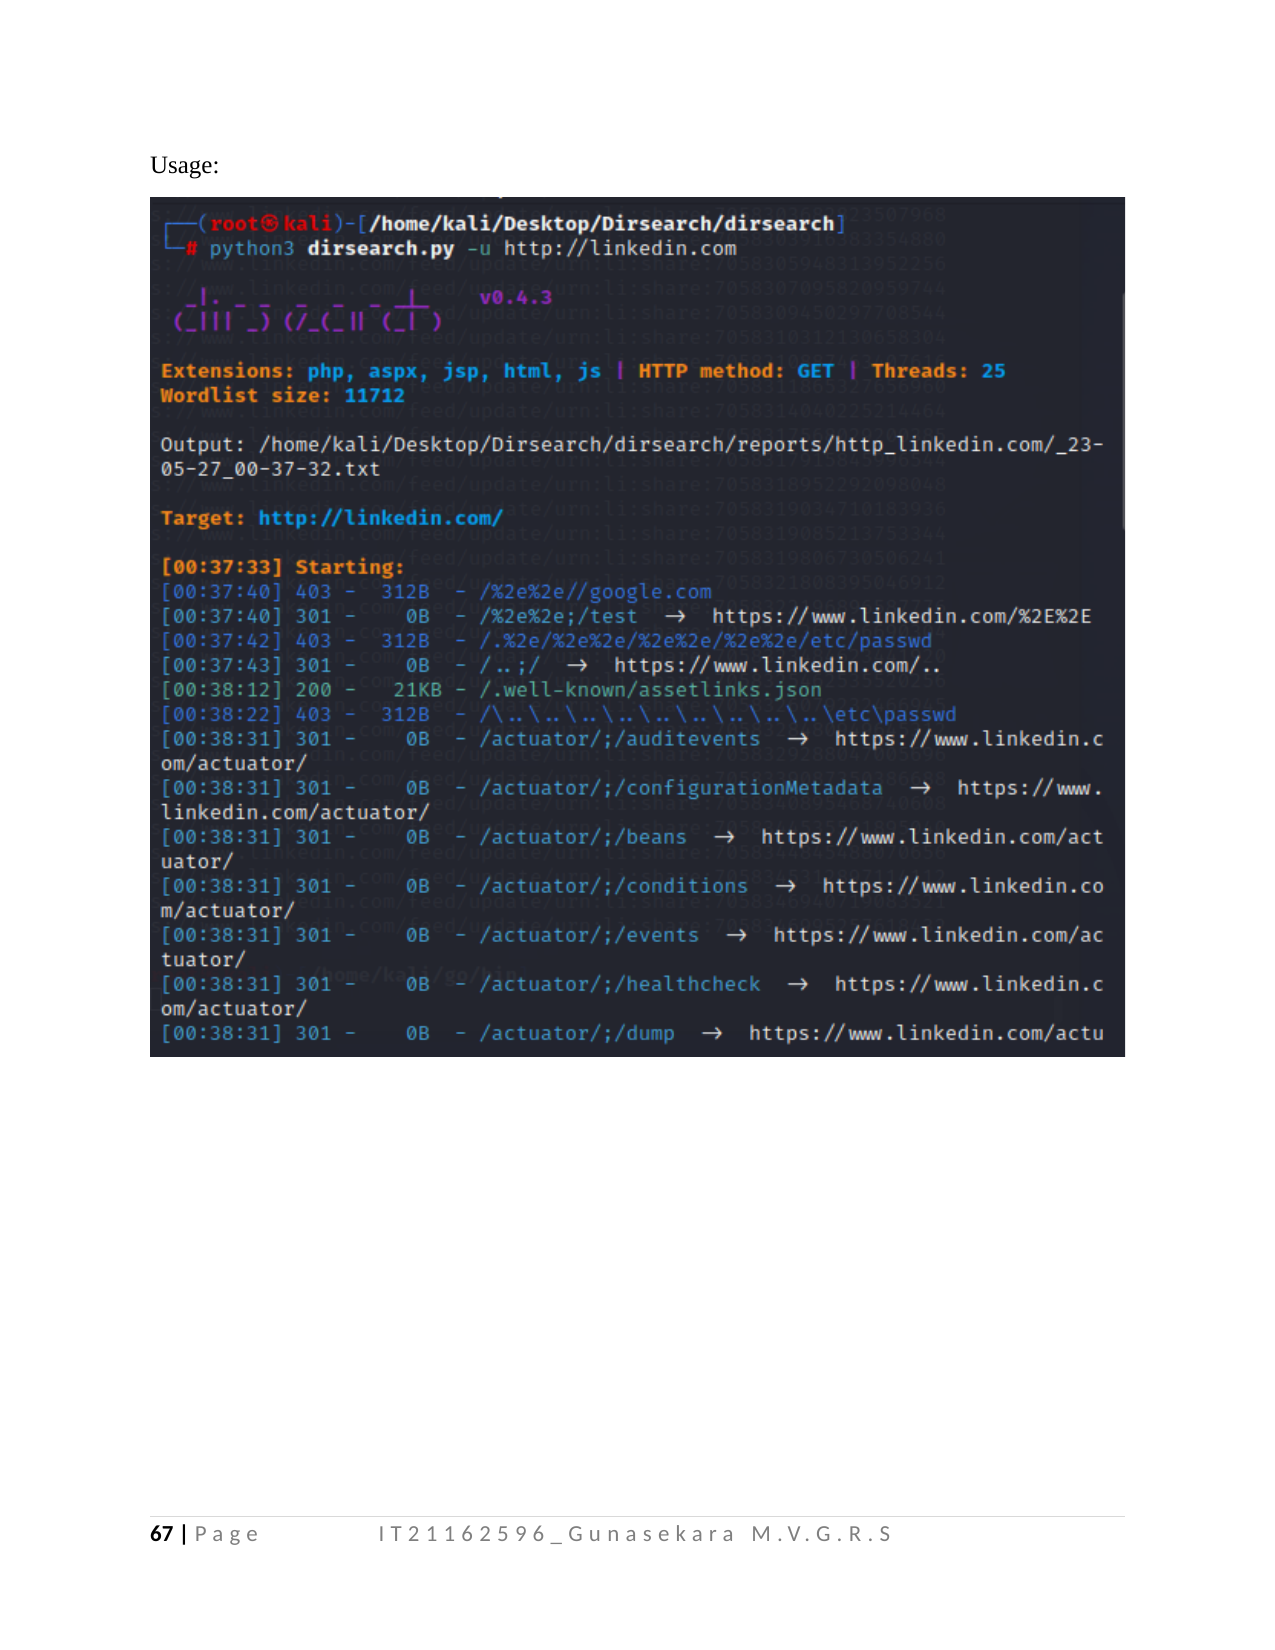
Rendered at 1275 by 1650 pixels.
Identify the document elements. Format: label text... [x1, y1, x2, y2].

text Usage: [150, 150, 1125, 179]
picture [150, 197, 1125, 1057]
